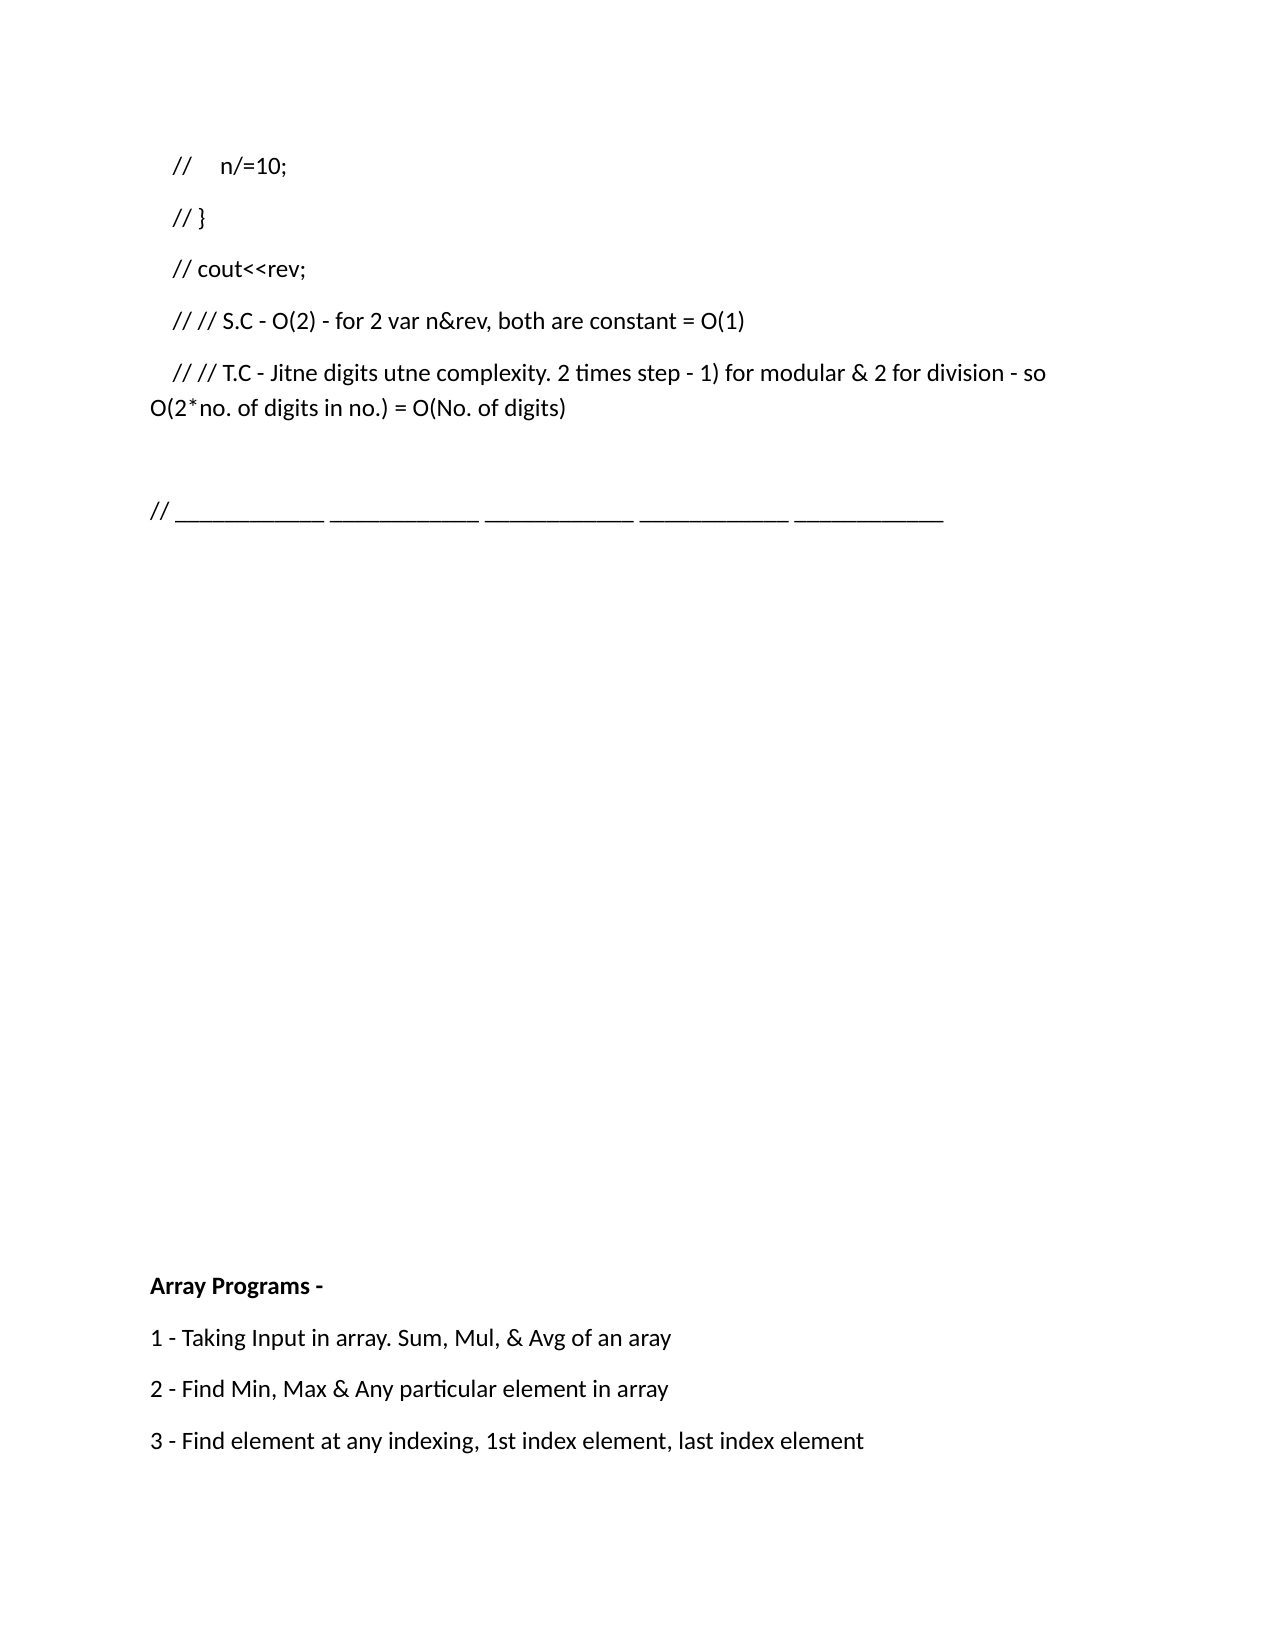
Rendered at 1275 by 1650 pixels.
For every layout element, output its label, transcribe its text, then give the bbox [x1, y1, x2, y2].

text // n/=10; [150, 150, 1125, 181]
text // // S.C - O(2) - for 2 var n&rev, both are constant = O(1) [150, 305, 1125, 336]
text // // T.C - Jitne digits utne complexity. 2 times step - 1) for modular & 2 for division - so O(2*no. of digits in no.) = O(No. of digits) [150, 357, 1125, 422]
text 2 - Find Min, Max & Any particular element in array [150, 1373, 1125, 1404]
text // cout<<rev; [150, 253, 1125, 284]
text 1 - Taking Input in array. Sum, Mul, & Avg of an aray [150, 1322, 1125, 1352]
text Array Programs - [150, 1270, 1125, 1301]
text 3 - Find element at any indexing, 1st index element, last index element [150, 1425, 1125, 1456]
text // } [150, 202, 1125, 232]
text // ____________ ____________ ____________ ____________ ____________ [150, 495, 1125, 526]
